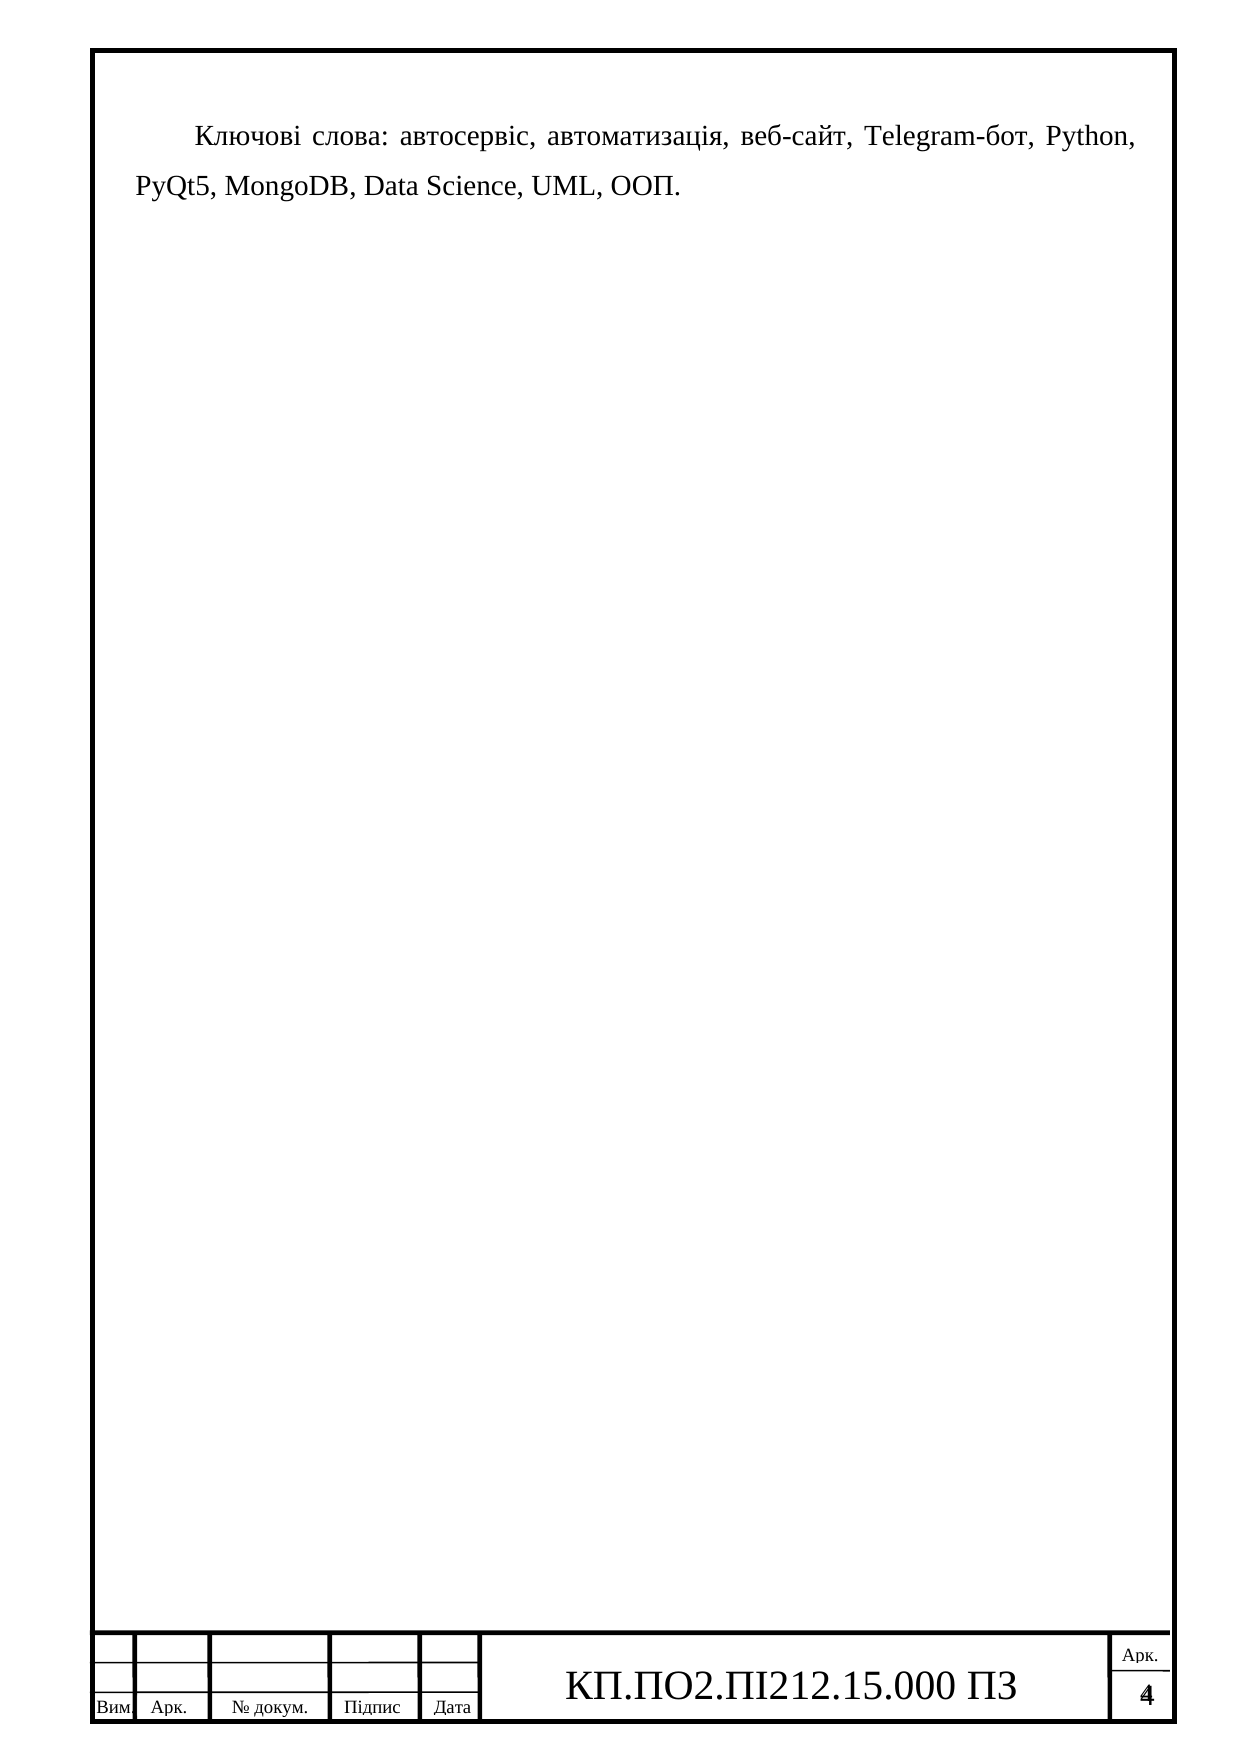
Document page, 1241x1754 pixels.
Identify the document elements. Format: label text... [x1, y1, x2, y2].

text Ключові слова: автосервіс, автоматизація, веб-сайт, Telegram-бот, Python, PyQt5, MongoDB, Data Science, UML, ООП. [135, 118, 1136, 202]
